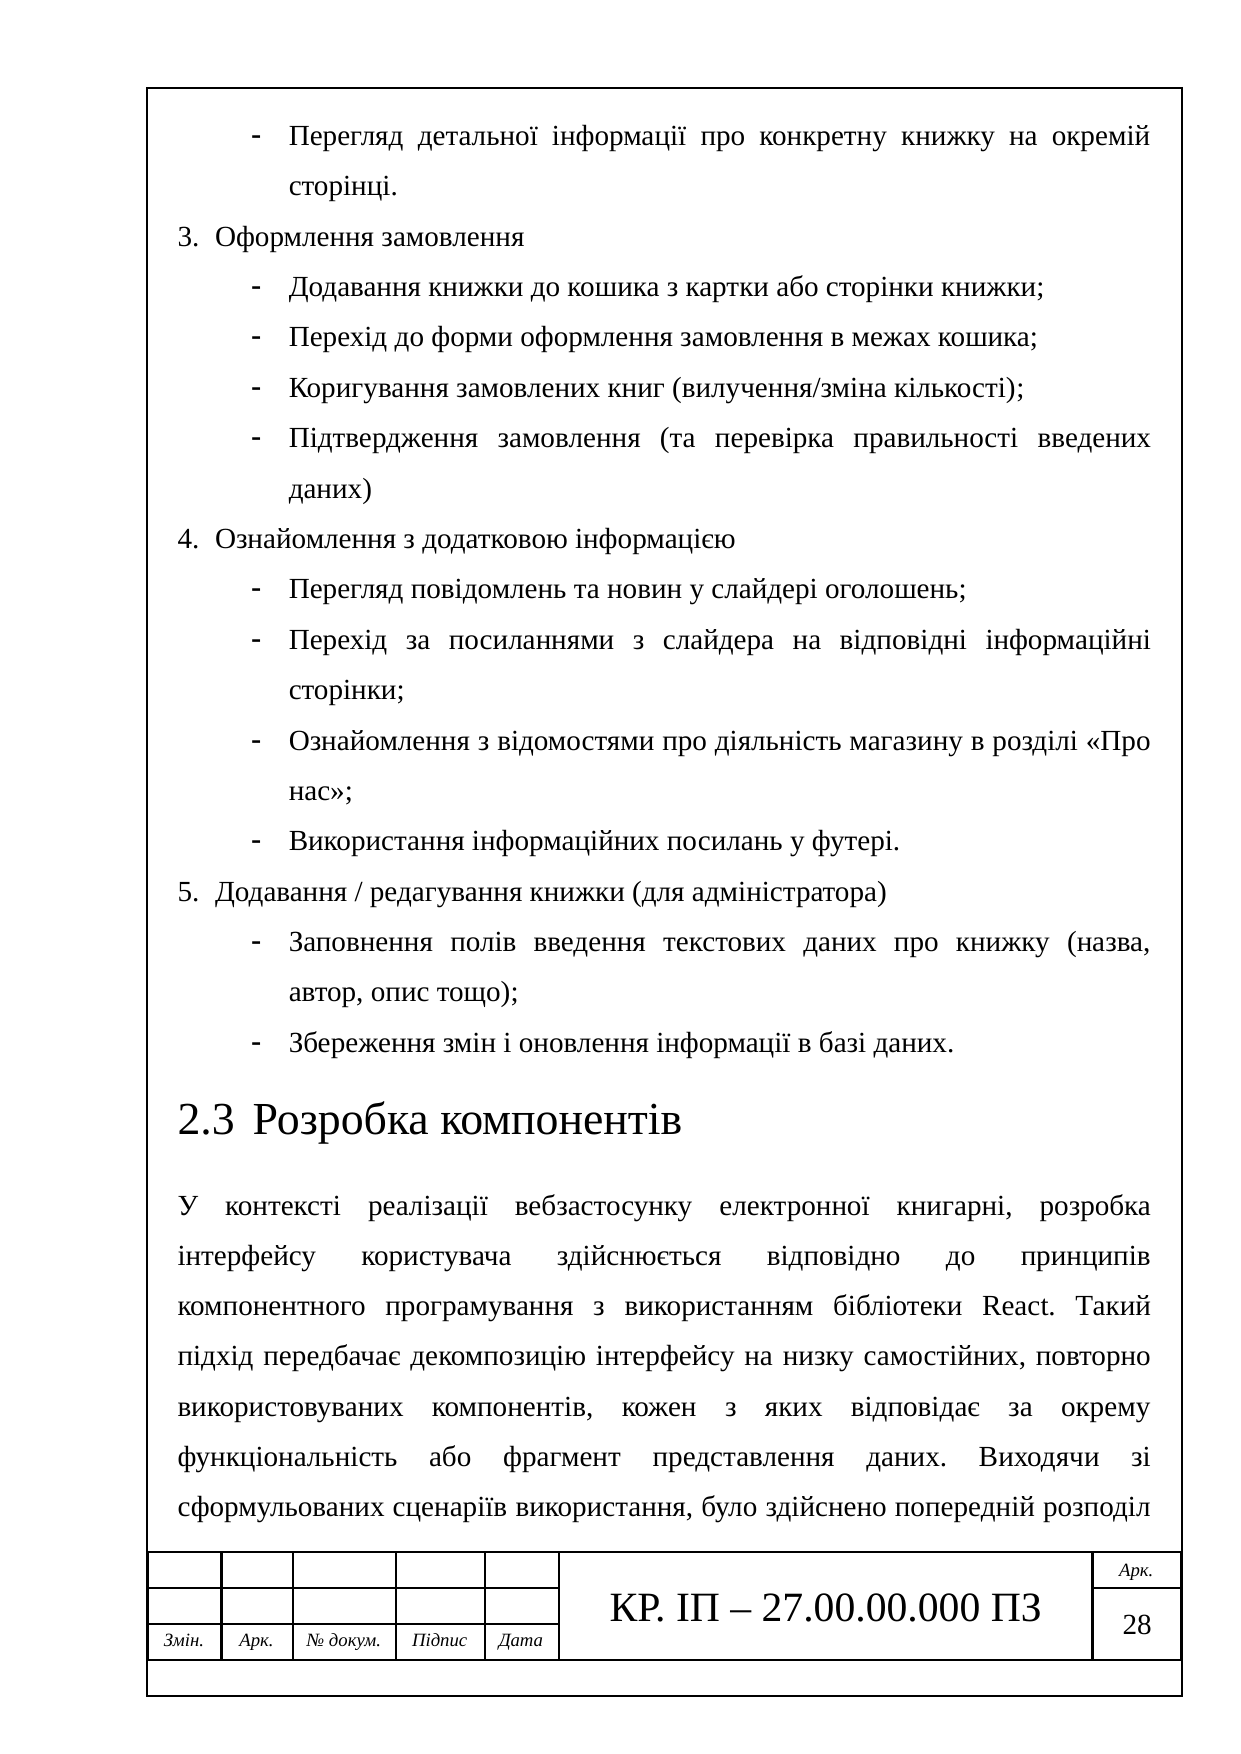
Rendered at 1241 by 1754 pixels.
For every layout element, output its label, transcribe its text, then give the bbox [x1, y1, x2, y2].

list Додавання книжки до кошика з картки або сторінки книжки; [251, 269, 1152, 303]
list Використання інформаційних посилань у футері. [251, 823, 1152, 857]
list Ознайомлення з додатковою інформацією [177, 521, 1152, 555]
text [177, 1188, 1152, 1523]
list Ознайомлення з відомостями про діяльність магазину в розділі «Про нас»; [251, 723, 1152, 807]
list Коригування замовлених книг (вилучення/зміна кількості); [251, 370, 1152, 404]
list Перегляд повідомлень та новин у слайдері оголошень; [251, 571, 1152, 605]
list Додавання / редагування книжки (для адміністратора) [177, 874, 1152, 907]
list Підтвердження замовлення (та перевірка правильності введених даних) [251, 420, 1152, 504]
subtitle Розробка компонентів [177, 1092, 1152, 1144]
list Оформлення замовлення [177, 219, 1152, 252]
list Перегляд детальної інформації про конкретну книжку на окремій сторінці. [251, 118, 1152, 202]
list Перехід до форми оформлення замовлення в межах кошика; [251, 319, 1152, 353]
list Збереження змін і оновлення інформації в базі даних. [251, 1025, 1152, 1058]
list Перехід за посиланнями з слайдера на відповідні інформаційні сторінки; [251, 622, 1152, 706]
list Заповнення полів введення текстових даних про книжку (назва, автор, опис тощо); [251, 924, 1152, 1008]
